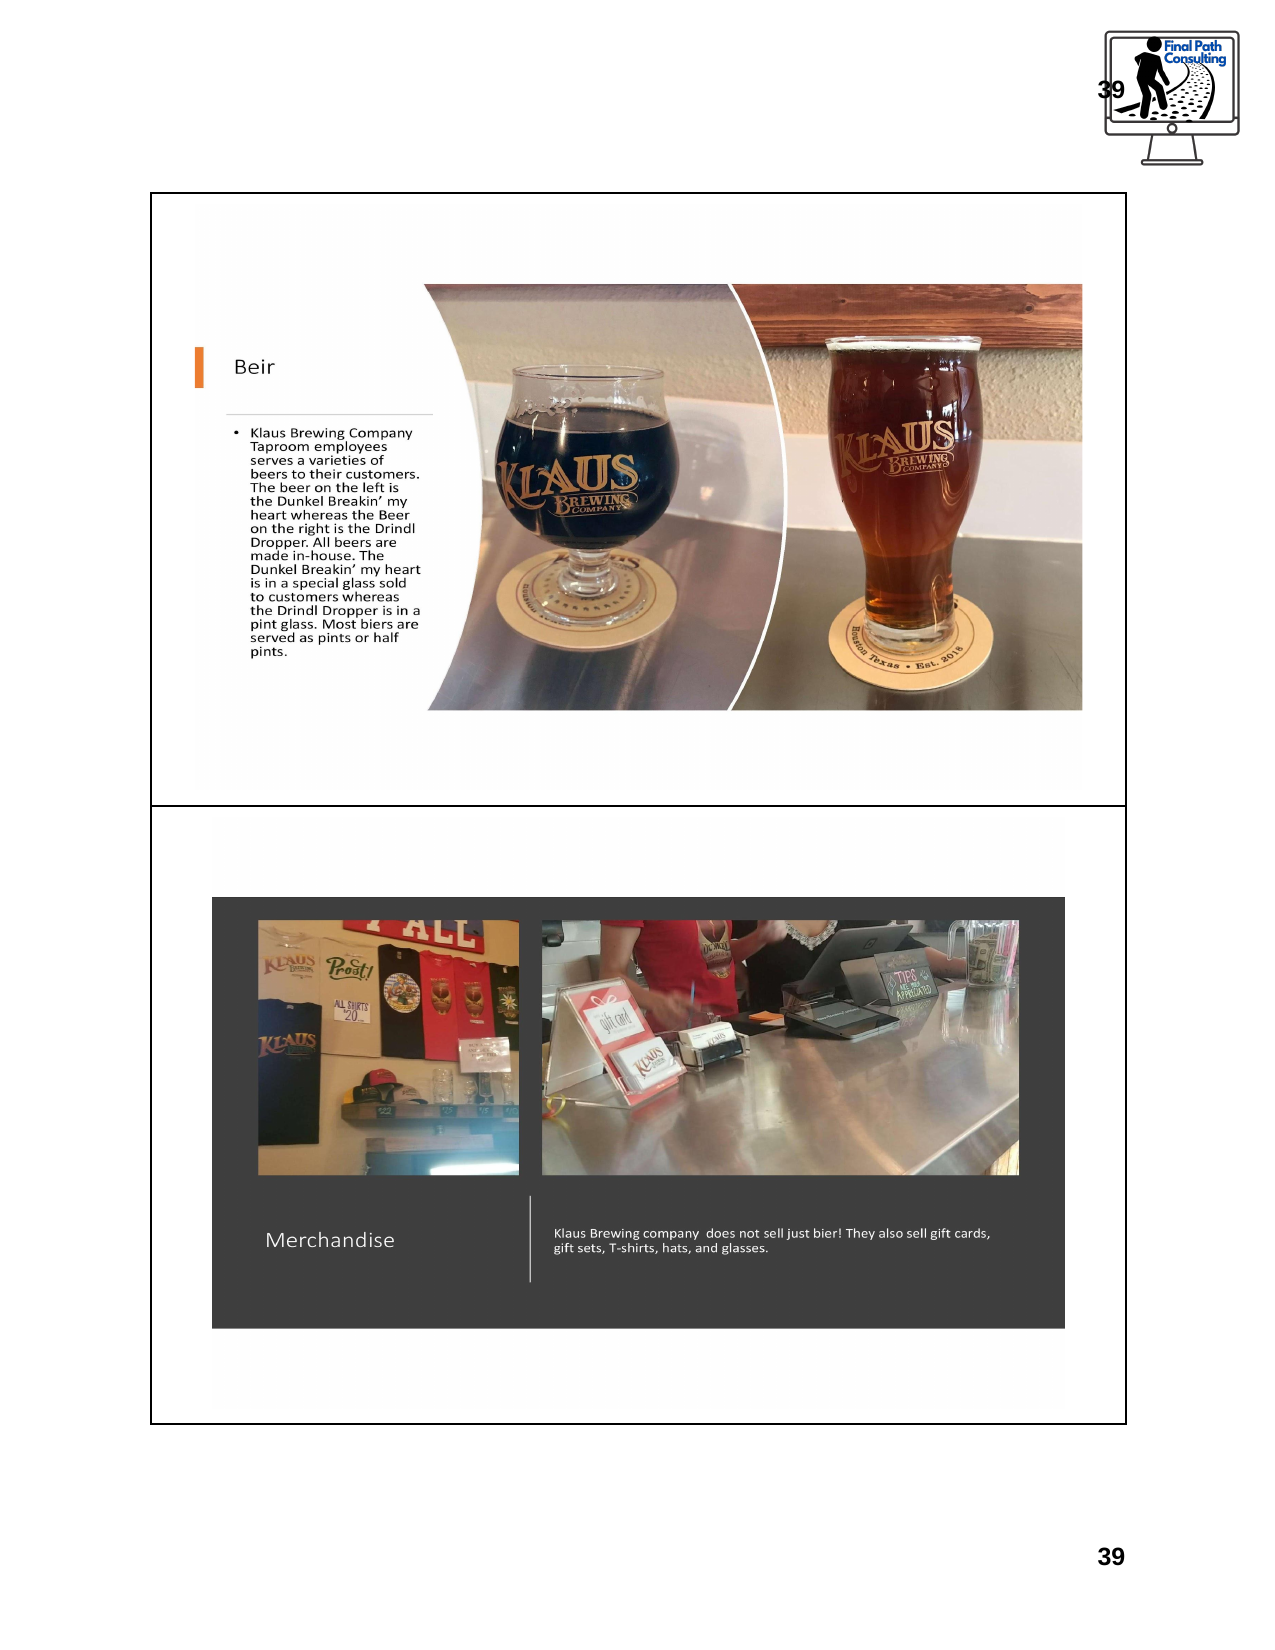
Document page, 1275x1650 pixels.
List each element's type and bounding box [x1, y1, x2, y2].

picture [1098, 18, 1247, 174]
picture [194, 204, 1083, 790]
table_header [152, 194, 1125, 804]
table_cell [152, 807, 1125, 1423]
picture [212, 817, 1065, 1409]
picture [1098, 83, 1106, 95]
